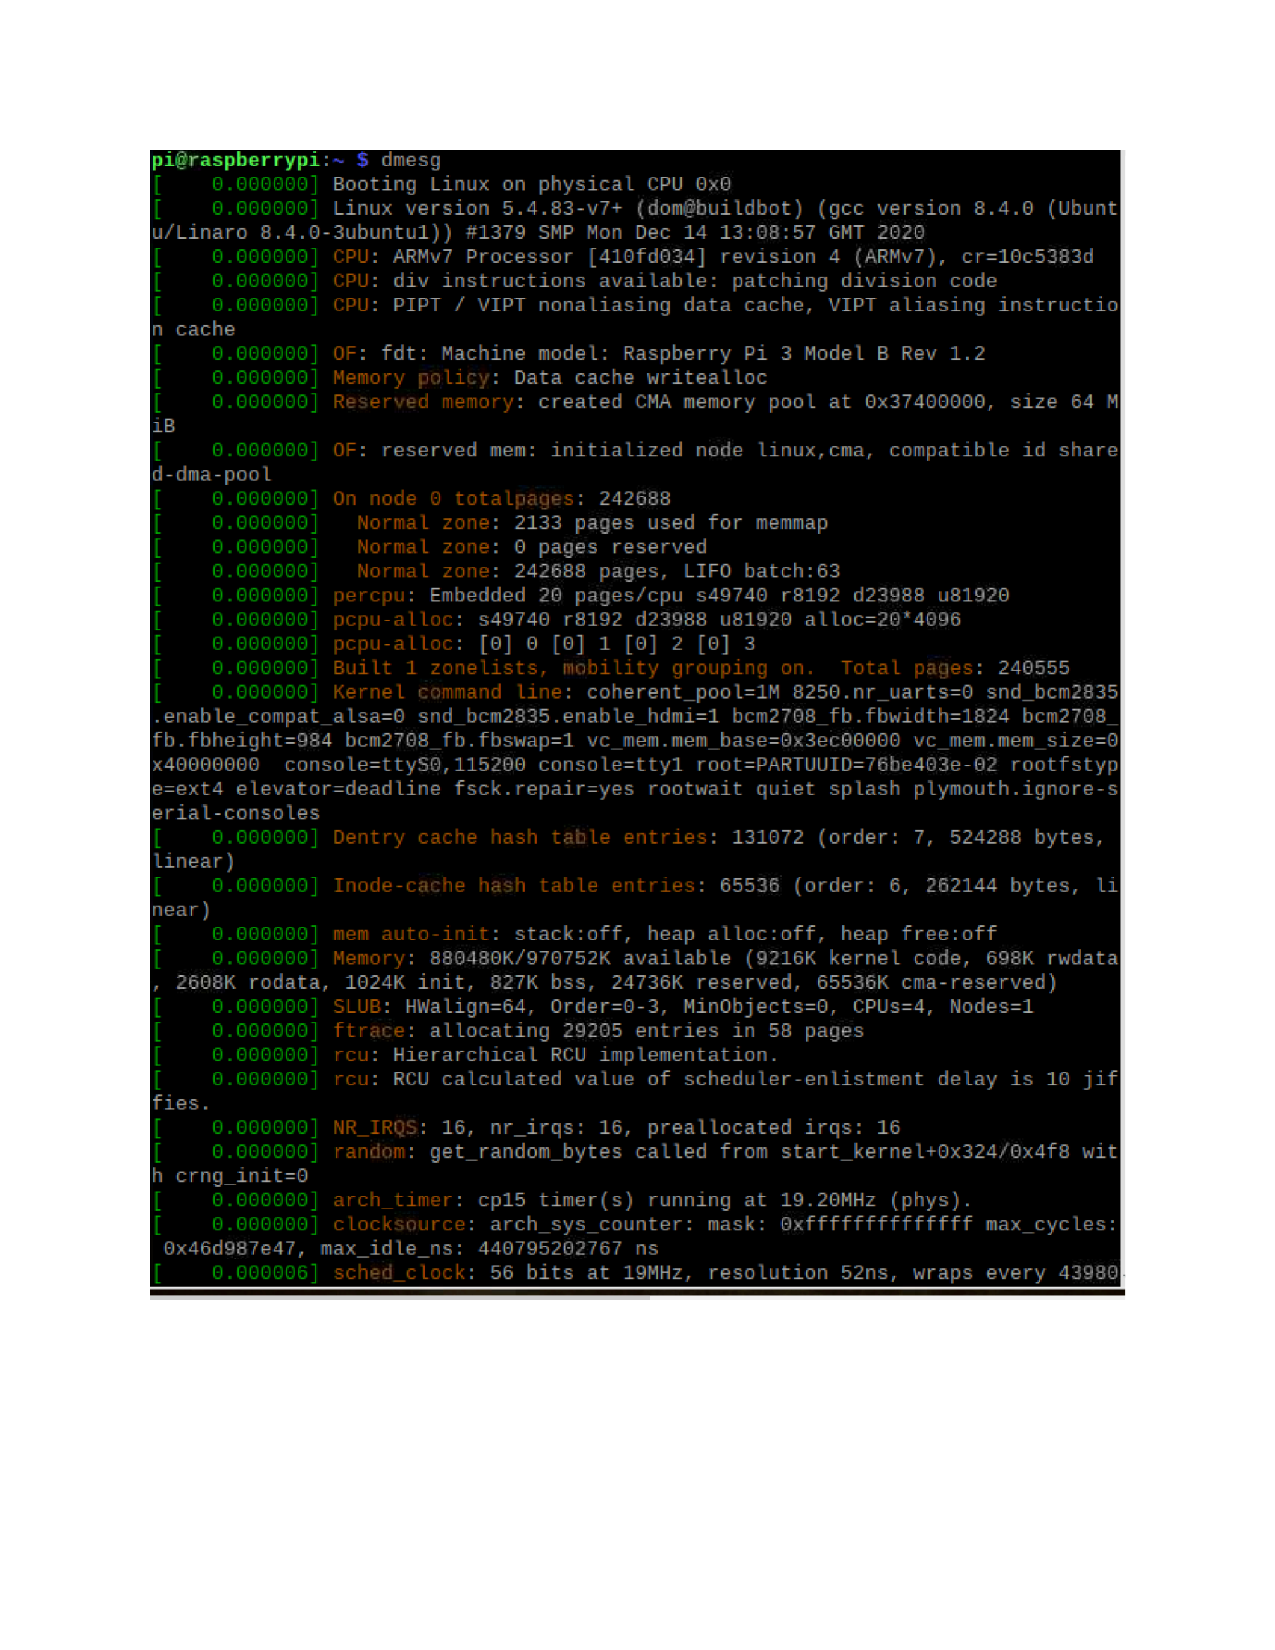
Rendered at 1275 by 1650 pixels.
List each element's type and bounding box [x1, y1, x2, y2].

picture [150, 150, 1125, 1300]
